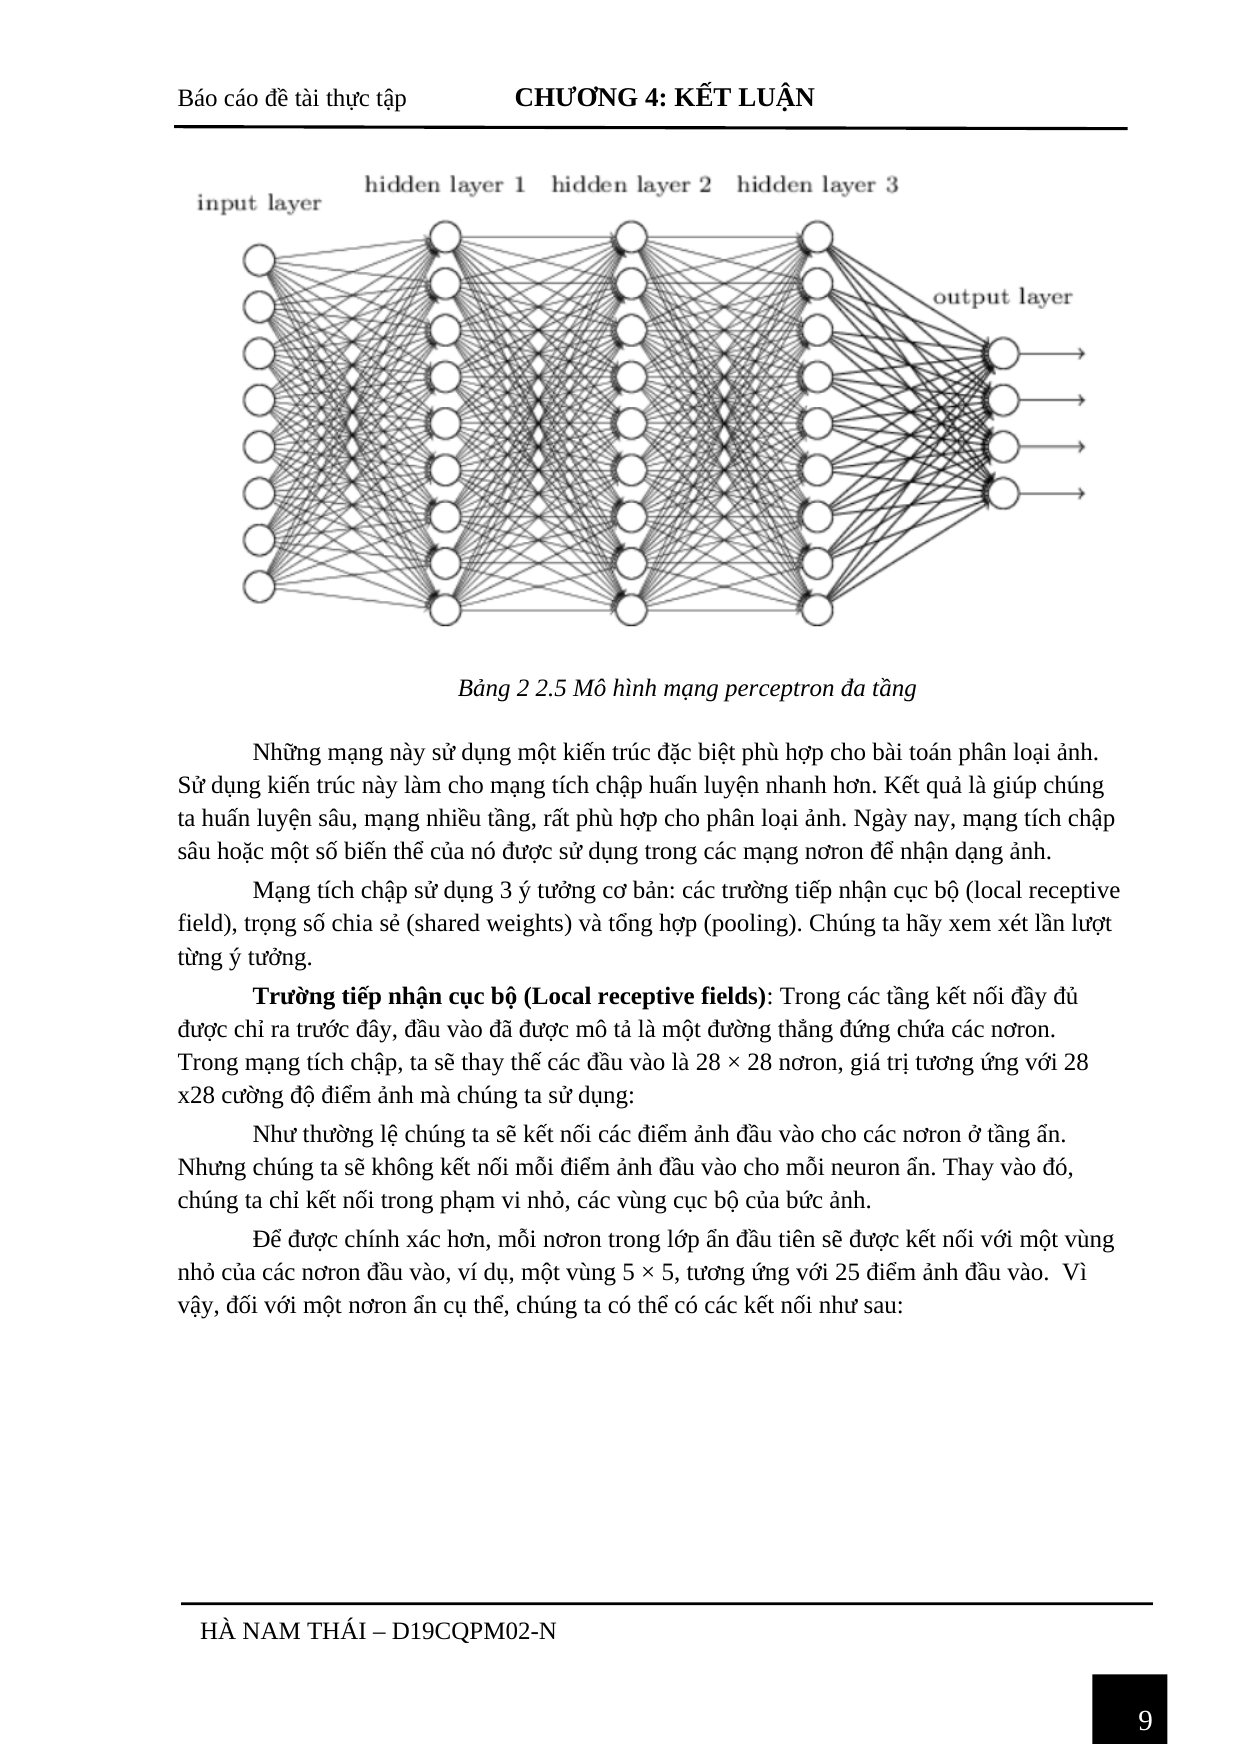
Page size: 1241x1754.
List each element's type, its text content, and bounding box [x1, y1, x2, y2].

picture [177, 149, 1123, 663]
text Để được chính xác hơn, mỗi nơron trong lớp ẩn đầu tiên sẽ được kết nối với một vùng nhỏ của các nơron đầu vào, ví dụ, một vùng 5 × 5, tương ứng với 25 điểm ảnh đầu vào. Vì vậy, đối với một nơron ẩn cụ thể, chúng ta có thể có các kết nối như sau: [177, 1224, 1122, 1319]
text Trường tiếp nhận cục bộ (Local receptive fields): Trong các tầng kết nối đầy đủ được chỉ ra trước đây, đầu vào đã được mô tả là một đường thẳng đứng chứa các nơron. Trong mạng tích chập, ta sẽ thay thế các đầu vào là 28 × 28 nơron, giá trị tương ứng với 28 x28 cường độ điểm ảnh mà chúng ta sử dụng: [177, 981, 1122, 1109]
text Những mạng này sử dụng một kiến trúc đặc biệt phù hợp cho bài toán phân loại ảnh. Sử dụng kiến trúc này làm cho mạng tích chập huấn luyện nhanh hơn. Kết quả là giúp chúng ta huấn luyện sâu, mạng nhiều tầng, rất phù hợp cho phân loại ảnh. Ngày nay, mạng tích chập sâu hoặc một số biến thể của nó được sử dụng trong các mạng nơron để nhận dạng ảnh. [177, 737, 1122, 865]
text Mạng tích chập sử dụng 3 ý tưởng cơ bản: các trường tiếp nhận cục bộ (local receptive field), trọng số chia sẻ (shared weights) và tổng hợp (pooling). Chúng ta hãy xem xét lần lượt từng ý tưởng. [177, 876, 1122, 970]
text Như thường lệ chúng ta sẽ kết nối các điểm ảnh đầu vào cho các nơron ở tầng ẩn. Nhưng chúng ta sẽ không kết nối mỗi điểm ảnh đầu vào cho mỗi neuron ẩn. Thay vào đó, chúng ta chỉ kết nối trong phạm vi nhỏ, các vùng cục bộ của bức ảnh. [177, 1119, 1122, 1214]
